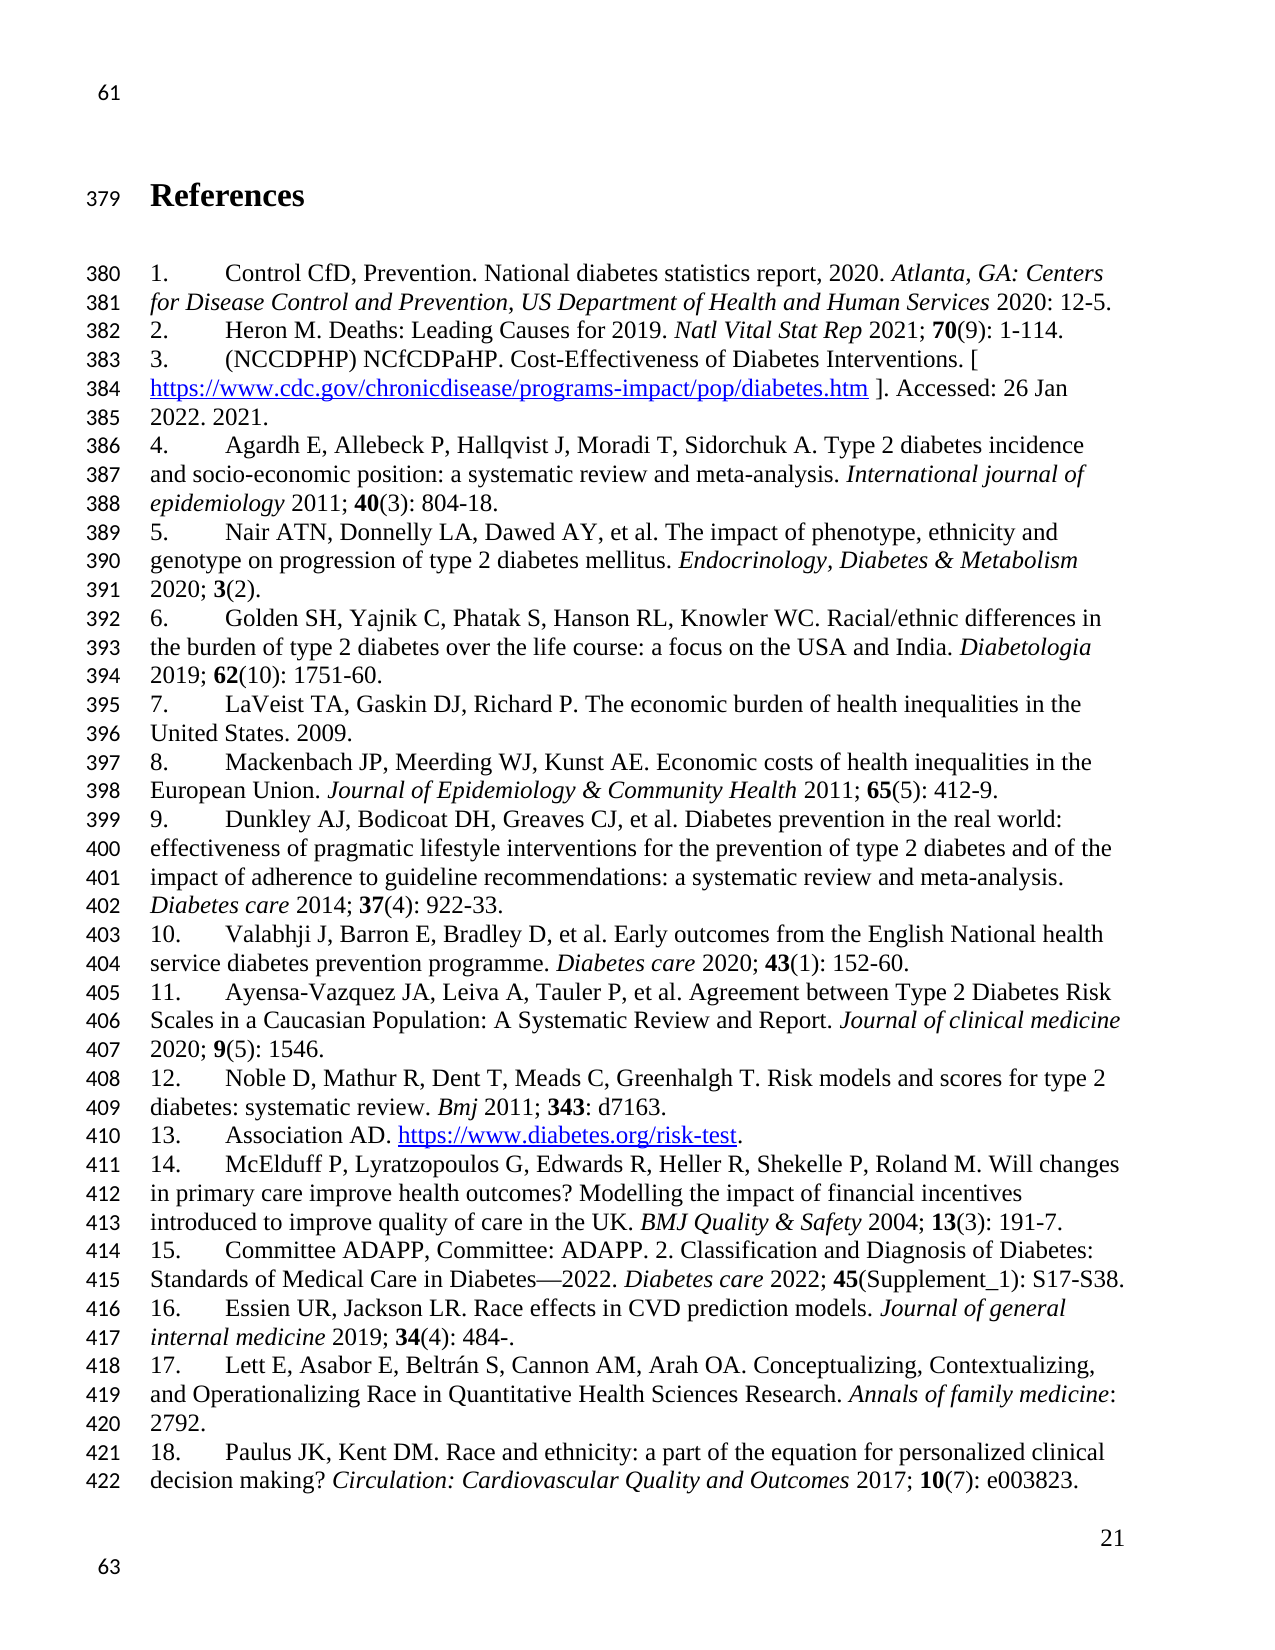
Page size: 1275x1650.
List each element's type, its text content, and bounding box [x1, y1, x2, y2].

text 1. Control CfD, Prevention. National diabetes statistics report, 2020. Atlanta, GA: Centers for Disease Control and Prevention, US Department of Health and Human Services 2020: 12-5. [150, 258, 1125, 315]
text 17. Lett E, Asabor E, Beltrán S, Cannon AM, Arah OA. Conceptualizing, Contextualizing, and Operationalizing Race in Quantitative Health Sciences Research. Annals of family medicine: 2792. [150, 1350, 1125, 1437]
text 13. Association AD. https://www.diabetes.org/risk-test. [150, 1120, 1125, 1149]
subtitle References [150, 175, 1125, 213]
text 15. Committee ADAPP, Committee: ADAPP. 2. Classification and Diagnosis of Diabetes: Standards of Medical Care in Diabetes—2022. Diabetes care 2022; 45(Supplement_1): S17-S38. [150, 1235, 1125, 1293]
text 11. Ayensa-Vazquez JA, Leiva A, Tauler P, et al. Agreement between Type 2 Diabetes Risk Scales in a Caucasian Population: A Systematic Review and Report. Journal of clinical medicine 2020; 9(5): 1546. [150, 977, 1125, 1063]
text 10. Valabhji J, Barron E, Bradley D, et al. Early outcomes from the English National health service diabetes prevention programme. Diabetes care 2020; 43(1): 152-60. [150, 919, 1125, 977]
text 12. Noble D, Mathur R, Dent T, Meads C, Greenhalgh T. Risk models and scores for type 2 diabetes: systematic review. Bmj 2011; 343: d7163. [150, 1063, 1125, 1120]
text 16. Essien UR, Jackson LR. Race effects in CVD prediction models. Journal of general internal medicine 2019; 34(4): 484-. [150, 1293, 1125, 1350]
text 4. Agardh E, Allebeck P, Hallqvist J, Moradi T, Sidorchuk A. Type 2 diabetes incidence and socio-economic position: a systematic review and meta-analysis. International journal of epidemiology 2011; 40(3): 804-18. [150, 430, 1125, 517]
text 6. Golden SH, Yajnik C, Phatak S, Hanson RL, Knowler WC. Racial/ethnic differences in the burden of type 2 diabetes over the life course: a focus on the USA and India. Diabetologia 2019; 62(10): 1751-60. [150, 603, 1125, 689]
text 18. Paulus JK, Kent DM. Race and ethnicity: a part of the equation for personalized clinical decision making? Circulation: Cardiovascular Quality and Outcomes 2017; 10(7): e003823. [150, 1437, 1125, 1494]
text 5. Nair ATN, Donnelly LA, Dawed AY, et al. The impact of phenotype, ethnicity and genotype on progression of type 2 diabetes mellitus. Endocrinology, Diabetes & Metabolism 2020; 3(2). [150, 517, 1125, 603]
text 2. Heron M. Deaths: Leading Causes for 2019. Natl Vital Stat Rep 2021; 70(9): 1-114. [150, 315, 1125, 344]
text 8. Mackenbach JP, Meerding WJ, Kunst AE. Economic costs of health inequalities in the European Union. Journal of Epidemiology & Community Health 2011; 65(5): 412-9. [150, 747, 1125, 804]
text 14. McElduff P, Lyratzopoulos G, Edwards R, Heller R, Shekelle P, Roland M. Will changes in primary care improve health outcomes? Modelling the impact of financial incentives introduced to improve quality of care in the UK. BMJ Quality & Safety 2004; 13(3): 191-7. [150, 1149, 1125, 1235]
text 7. LaVeist TA, Gaskin DJ, Richard P. The economic burden of health inequalities in the United States. 2009. [150, 689, 1125, 747]
text 9. Dunkley AJ, Bodicoat DH, Greaves CJ, et al. Diabetes prevention in the real world: effectiveness of pragmatic lifestyle interventions for the prevention of type 2 diabetes and of the impact of adherence to guideline recommendations: a systematic review and meta-analysis. Diabetes care 2014; 37(4): 922-33. [150, 804, 1125, 919]
text 3. (NCCDPHP) NCfCDPaHP. Cost-Effectiveness of Diabetes Interventions. [ https://www.cdc.gov/chronicdisease/programs-impact/pop/diabetes.htm ]. Accessed: 26 Jan 2022. 2021. [150, 344, 1125, 430]
